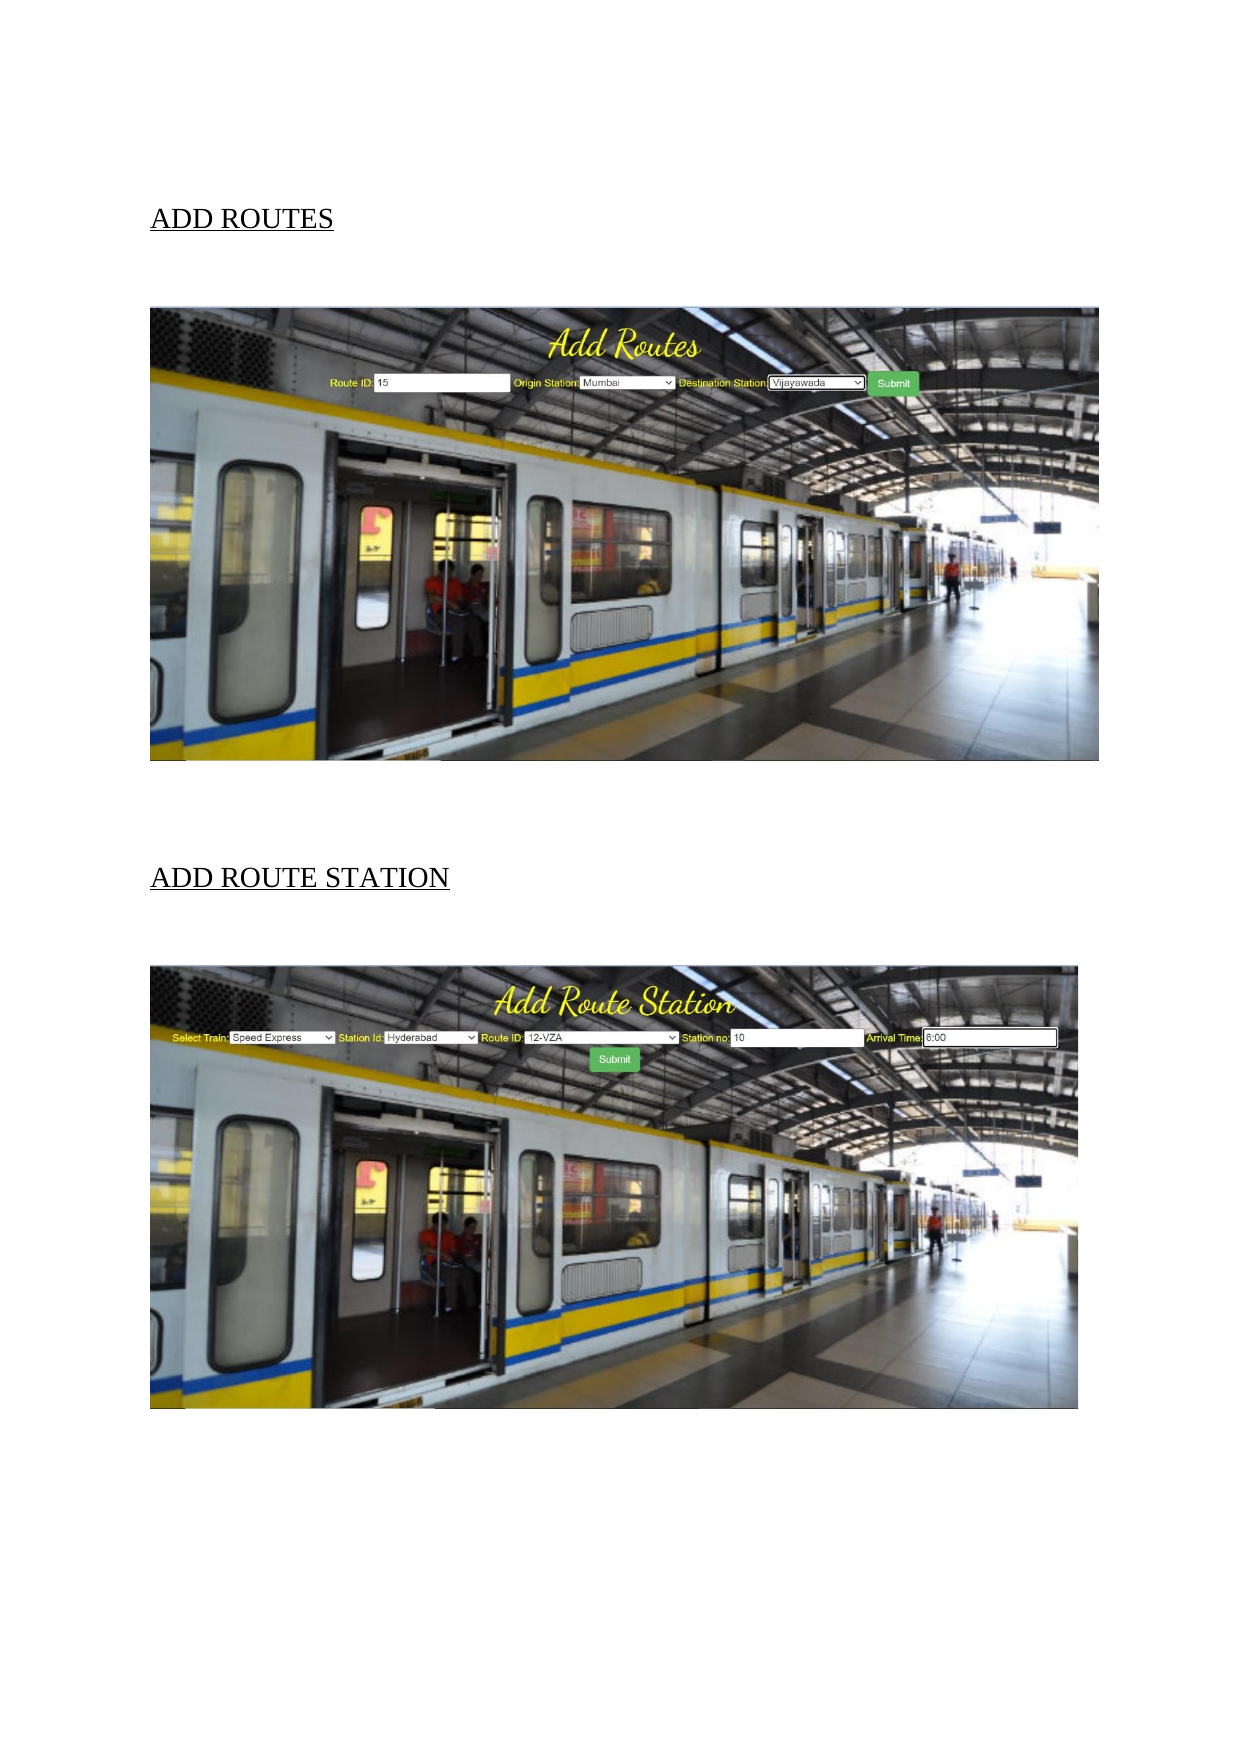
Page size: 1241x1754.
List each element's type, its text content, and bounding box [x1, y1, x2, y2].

picture [150, 965, 1079, 1409]
text ADD ROUTE STATION [150, 860, 1180, 893]
text ADD ROUTES [150, 201, 1180, 234]
picture [150, 306, 1099, 761]
